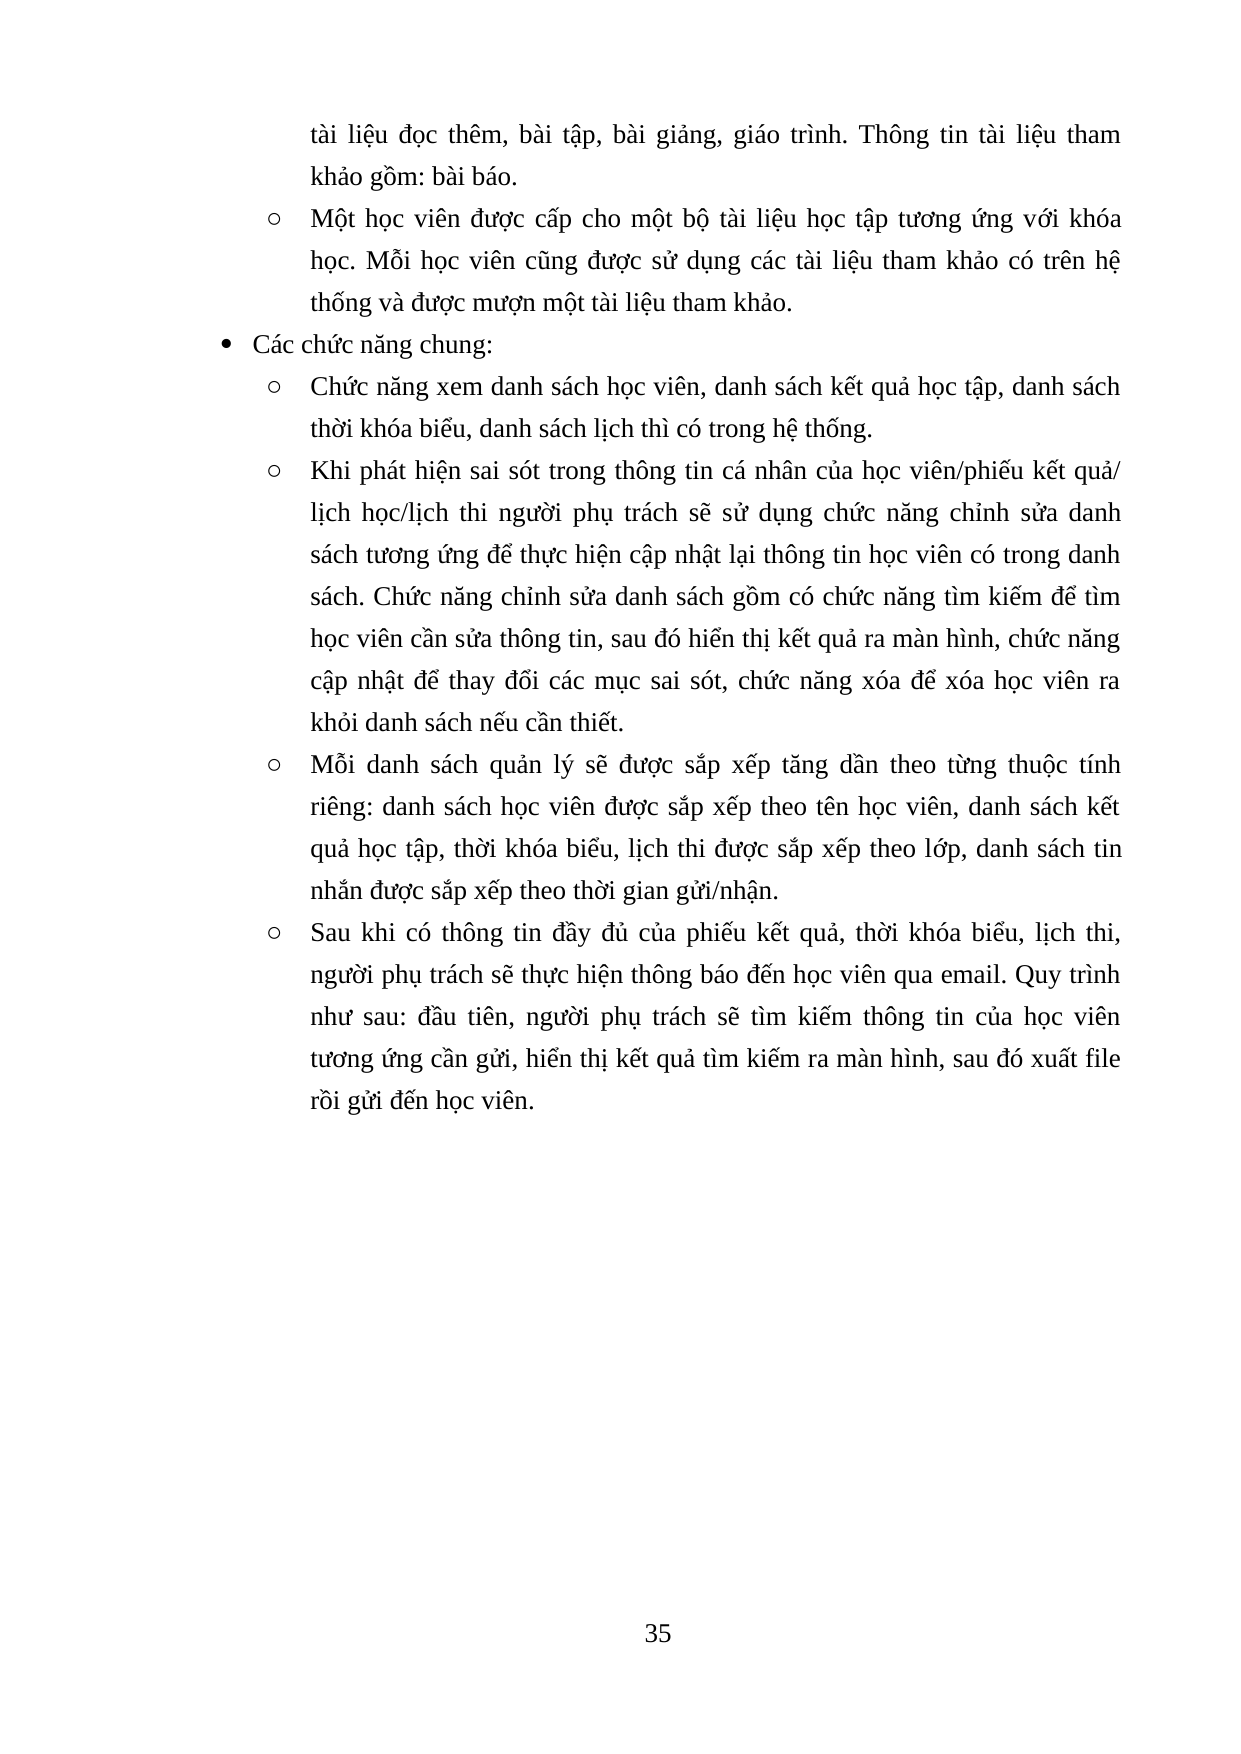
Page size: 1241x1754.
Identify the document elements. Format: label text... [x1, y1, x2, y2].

list Các chức năng chung: [222, 328, 1122, 359]
list Một học viên được cấp cho một bộ tài liệu học tập tương ứng với khóa học. Mỗi học viên cũng được sử dụng các tài liệu tham khảo có trên hệ thống và được mượn một tài liệu tham khảo. [266, 202, 1122, 317]
list Mỗi danh sách quản lý sẽ được sắp xếp tăng dần theo từng thuộc tính riêng: danh sách học viên được sắp xếp theo tên học viên, danh sách kết quả học tập, thời khóa biểu, lịch thi được sắp xếp theo lớp, danh sách tin nhắn được sắp xếp theo thời gian gửi/nhận. [266, 748, 1122, 906]
list Khi phát hiện sai sót trong thông tin cá nhân của học viên/phiếu kết quả/ lịch học/lịch thi người phụ trách sẽ sử dụng chức năng chỉnh sửa danh sách tương ứng để thực hiện cập nhật lại thông tin học viên có trong danh sách. Chức năng chỉnh sửa danh sách gồm có chức năng tìm kiếm để tìm học viên cần sửa thông tin, sau đó hiển thị kết quả ra màn hình, chức năng cập nhật để thay đổi các mục sai sót, chức năng xóa để xóa học viên ra khỏi danh sách nếu cần thiết. [266, 454, 1122, 737]
list Sau khi có thông tin đầy đủ của phiếu kết quả, thời khóa biểu, lịch thi, người phụ trách sẽ thực hiện thông báo đến học viên qua email. Quy trình như sau: đầu tiên, người phụ trách sẽ tìm kiếm thông tin của học viên tương ứng cần gửi, hiển thị kết quả tìm kiếm ra màn hình, sau đó xuất file rồi gửi đến học viên. [266, 916, 1122, 1116]
list Chức năng xem danh sách học viên, danh sách kết quả học tập, danh sách thời khóa biểu, danh sách lịch thì có trong hệ thống. [266, 370, 1122, 443]
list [266, 118, 1122, 191]
